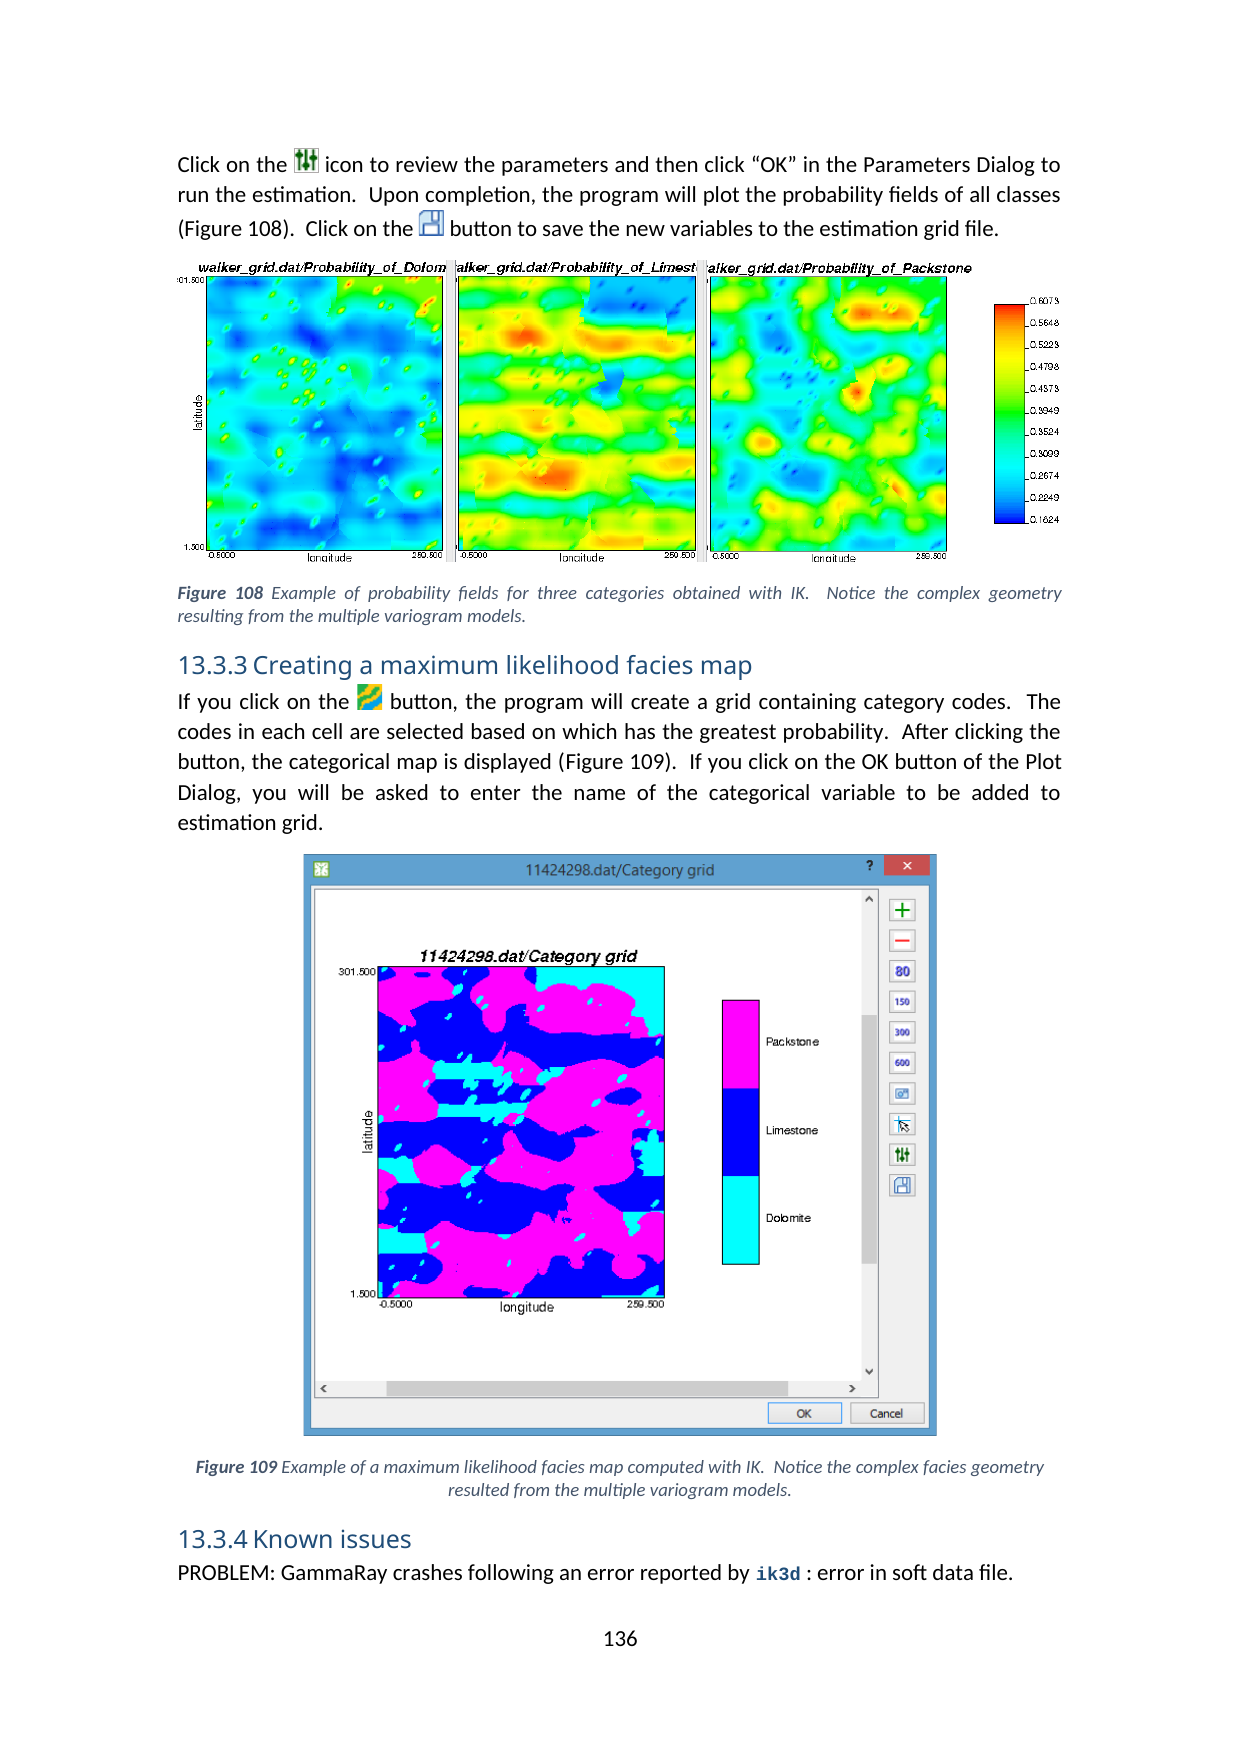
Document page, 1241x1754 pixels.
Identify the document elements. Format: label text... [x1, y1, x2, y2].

text If you click on the button, the program will create a grid containing category codes. The codes in each cell are selected based on which has the greatest probability. After clicking the button, the categorical map is displayed (Figure 109). If you click on the OK button of the Plot Dialog, you will be asked to enter the name of the categorical variable to be added to estimation grid. [177, 684, 1063, 836]
text Click on the icon to review the parameters and then click “OK” in the Parameters Dialog to run the estimation. Upon completion, the program will plot the probability fields of all classes (Figure 108). Click on the button to save the new variables to the estimation grid file. [177, 148, 1063, 242]
text Figure 109 Example of a maximum likelihood facies map computed with IK. Notice the complex facies geometry resulted from the multiple variogram models. [177, 1455, 1063, 1501]
subtitle Creating a maximum likelihood facies map [177, 648, 1063, 682]
text PROBLEM: GammaRay crashes following an error reported by ik3d : error in soft data file. [177, 1558, 1063, 1586]
picture [303, 854, 937, 1436]
picture [373, 703, 383, 710]
picture [418, 210, 444, 236]
picture [177, 260, 1062, 562]
subtitle Known issues [177, 1522, 1063, 1556]
picture [357, 684, 383, 710]
picture [295, 149, 318, 172]
text Figure 108 Example of probability fields for three categories obtained with IK. Notice the complex geometry resulting from the multiple variogram models. [177, 581, 1063, 627]
